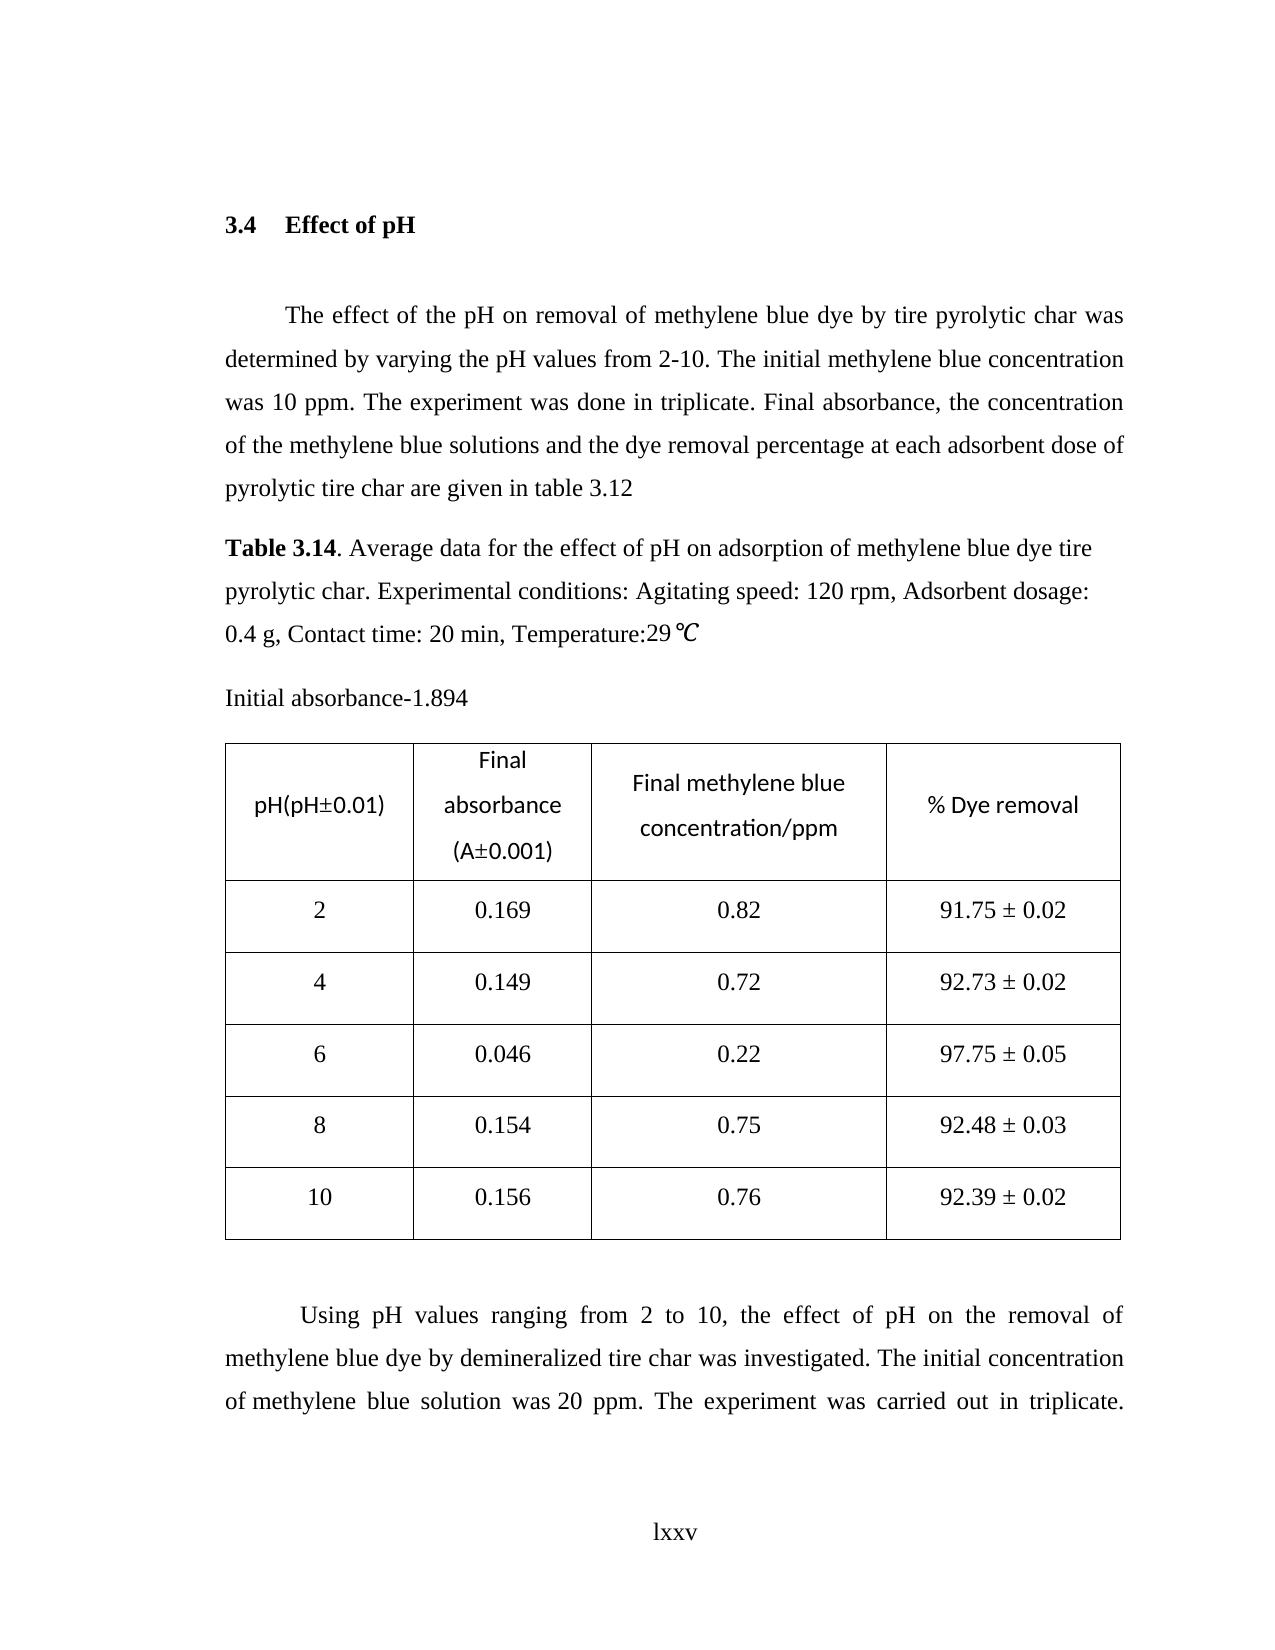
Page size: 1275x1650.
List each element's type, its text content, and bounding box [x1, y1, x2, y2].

table_cell 0.82 [592, 881, 886, 952]
table_cell 4 [226, 953, 413, 1024]
table_header Final methylene blue concentration/ppm [592, 744, 886, 880]
table_cell 0.22 [592, 1025, 886, 1096]
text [225, 1300, 1125, 1415]
table_cell 0.046 [414, 1025, 591, 1096]
table_header Final absorbance (A0.001) [414, 744, 591, 880]
table_cell 0.149 [414, 953, 591, 1024]
table_header pH(pH0.01) [226, 744, 413, 880]
table_cell 97.75 0.05 [887, 1025, 1120, 1096]
table_cell 92.48 0.03 [887, 1097, 1120, 1167]
text The effect of the pH on removal of methylene blue dye by tire pyrolytic char was determined by varying the pH values from 2-10. The initial methylene blue concentration was 10 ppm. The experiment was done in triplicate. Final absorbance, the concentration of the methylene blue solutions and the dye removal percentage at each adsorbent dose of pyrolytic tire char are given in table 3.12 [225, 301, 1125, 502]
table_header % Dye removal [887, 744, 1120, 880]
table_cell 0.156 [414, 1168, 591, 1239]
table_cell 0.76 [592, 1168, 886, 1239]
text Initial absorbance-1.894 [225, 683, 1125, 712]
table_cell 6 [226, 1025, 413, 1096]
table_cell 0.169 [414, 881, 591, 952]
table_cell 8 [226, 1097, 413, 1167]
table_cell 91.75 0.02 [887, 881, 1120, 952]
table_cell 0.154 [414, 1097, 591, 1167]
subtitle Effect of pH [225, 210, 1125, 238]
table_cell 10 [226, 1168, 413, 1239]
table_cell 92.39 0.02 [887, 1168, 1120, 1239]
table_cell 0.75 [592, 1097, 886, 1167]
table_cell 92.73 0.02 [887, 953, 1120, 1024]
table_cell 2 [226, 881, 413, 952]
table_cell 0.72 [592, 953, 886, 1024]
